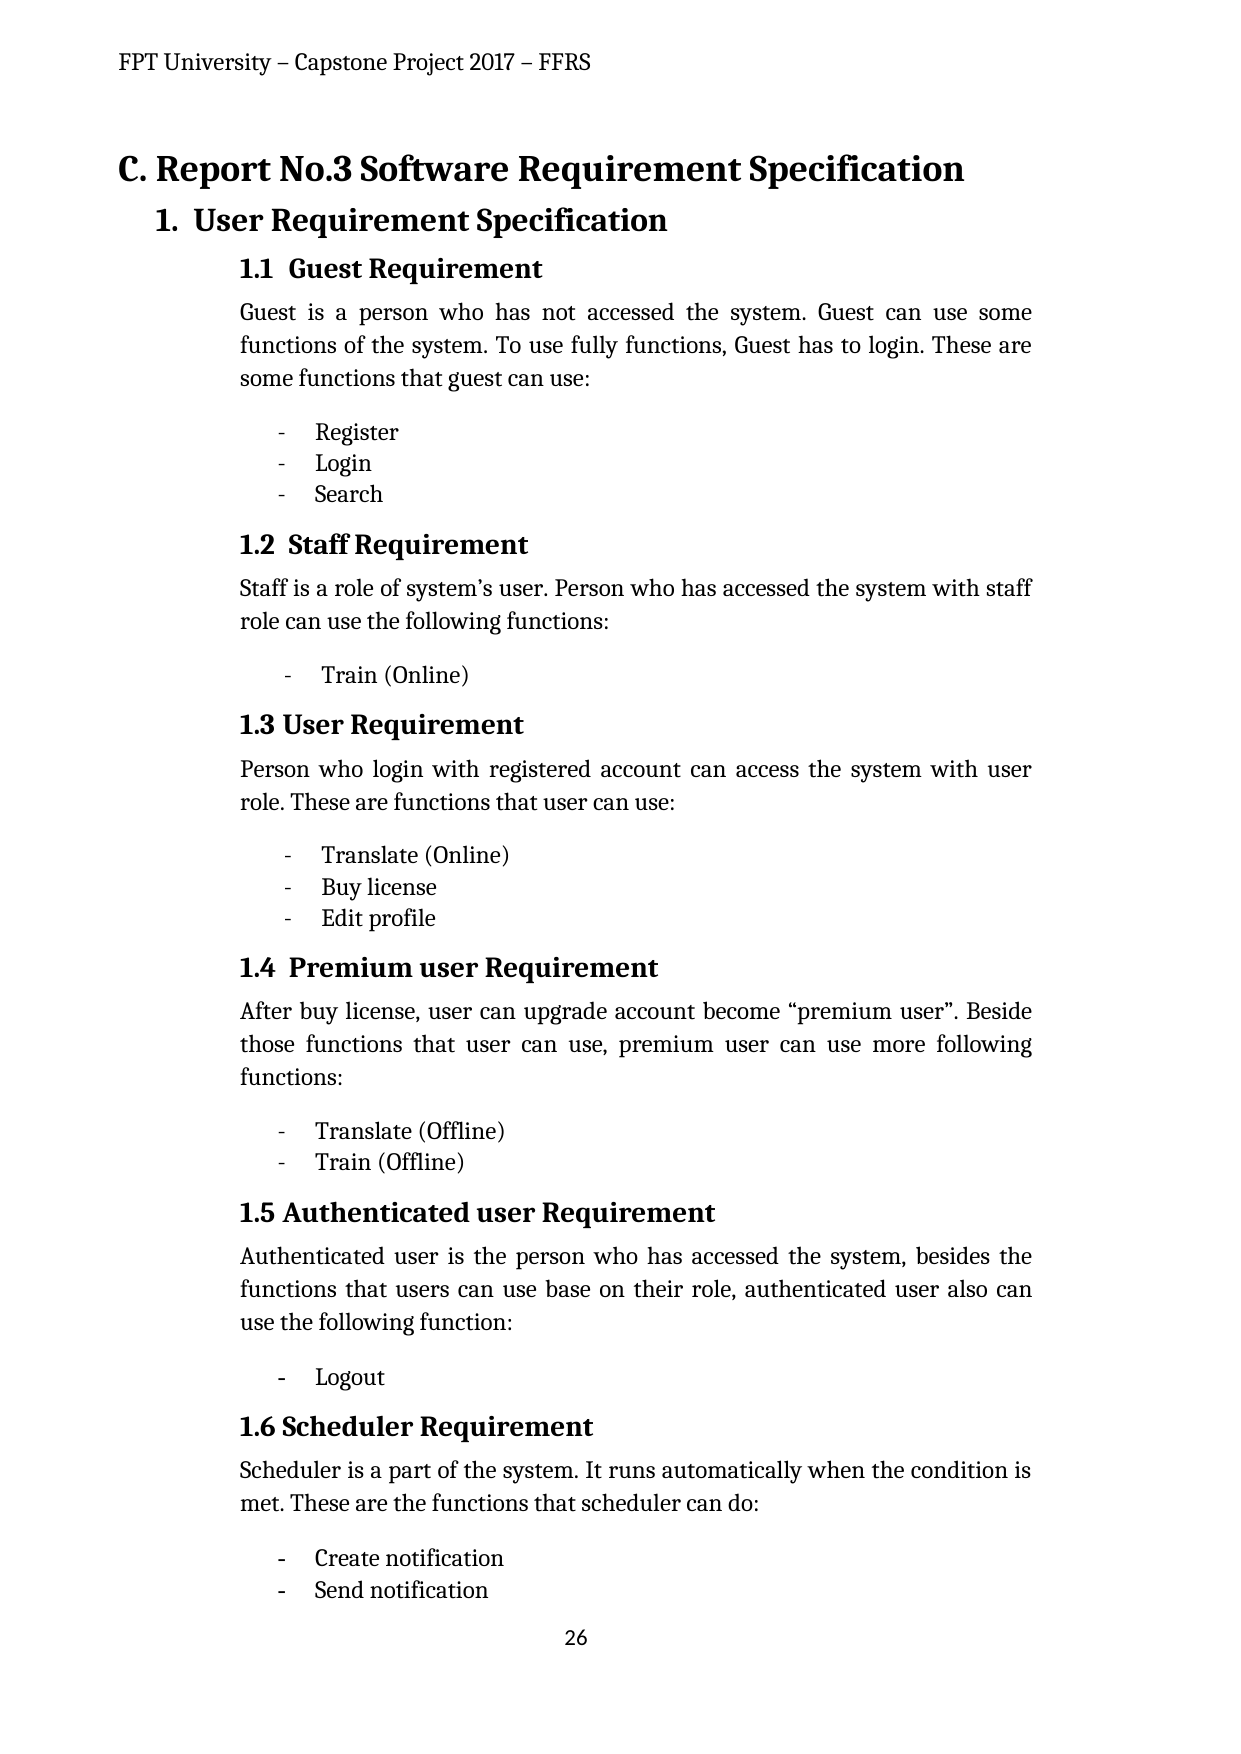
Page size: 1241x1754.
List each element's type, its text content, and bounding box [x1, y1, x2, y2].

text Staff is a role of system’s user. Person who has accessed the system with staff role can use the following functions: [240, 574, 1033, 636]
list Train (Online) [284, 661, 1033, 689]
list Register [277, 418, 1033, 447]
list Train (Offline) [277, 1148, 1033, 1177]
subtitle Scheduler Requirement [240, 1410, 1033, 1444]
text Guest is a person who has not accessed the system. Guest can use some functions of the system. To use fully functions, Guest has to login. These are some functions that guest can use: [240, 298, 1033, 393]
list Edit profile [284, 903, 1033, 932]
subtitle Authenticated user Requirement [240, 1196, 1033, 1229]
list Translate (Offline) [277, 1117, 1033, 1146]
list Create notification [277, 1543, 1033, 1573]
text After buy license, user can upgrade account become “premium user”. Beside those functions that user can use, premium user can use more following functions: [240, 997, 1033, 1092]
list Logout [277, 1362, 1033, 1391]
list Search [277, 480, 1033, 509]
subtitle Staff Requirement [240, 528, 1033, 561]
list Buy license [284, 872, 1033, 901]
subtitle Report No.3 Software Requirement Specification [118, 148, 1033, 191]
subtitle Guest Requirement [240, 252, 1033, 286]
subtitle Premium user Requirement [240, 951, 1033, 985]
subtitle User Requirement [240, 708, 1033, 742]
list Send notification [277, 1575, 1033, 1605]
list Login [277, 449, 1033, 478]
list Translate (Online) [284, 841, 1033, 870]
text Scheduler is a part of the system. It runs automatically when the condition is met. These are the functions that scheduler can do: [240, 1456, 1033, 1518]
text Person who login with registered account can access the system with user role. These are functions that user can use: [240, 754, 1033, 816]
subtitle User Requirement Specification [156, 201, 1033, 239]
text Authenticated user is the person who has accessed the system, besides the functions that users can use base on their role, authenticated user also can use the following function: [240, 1242, 1033, 1337]
